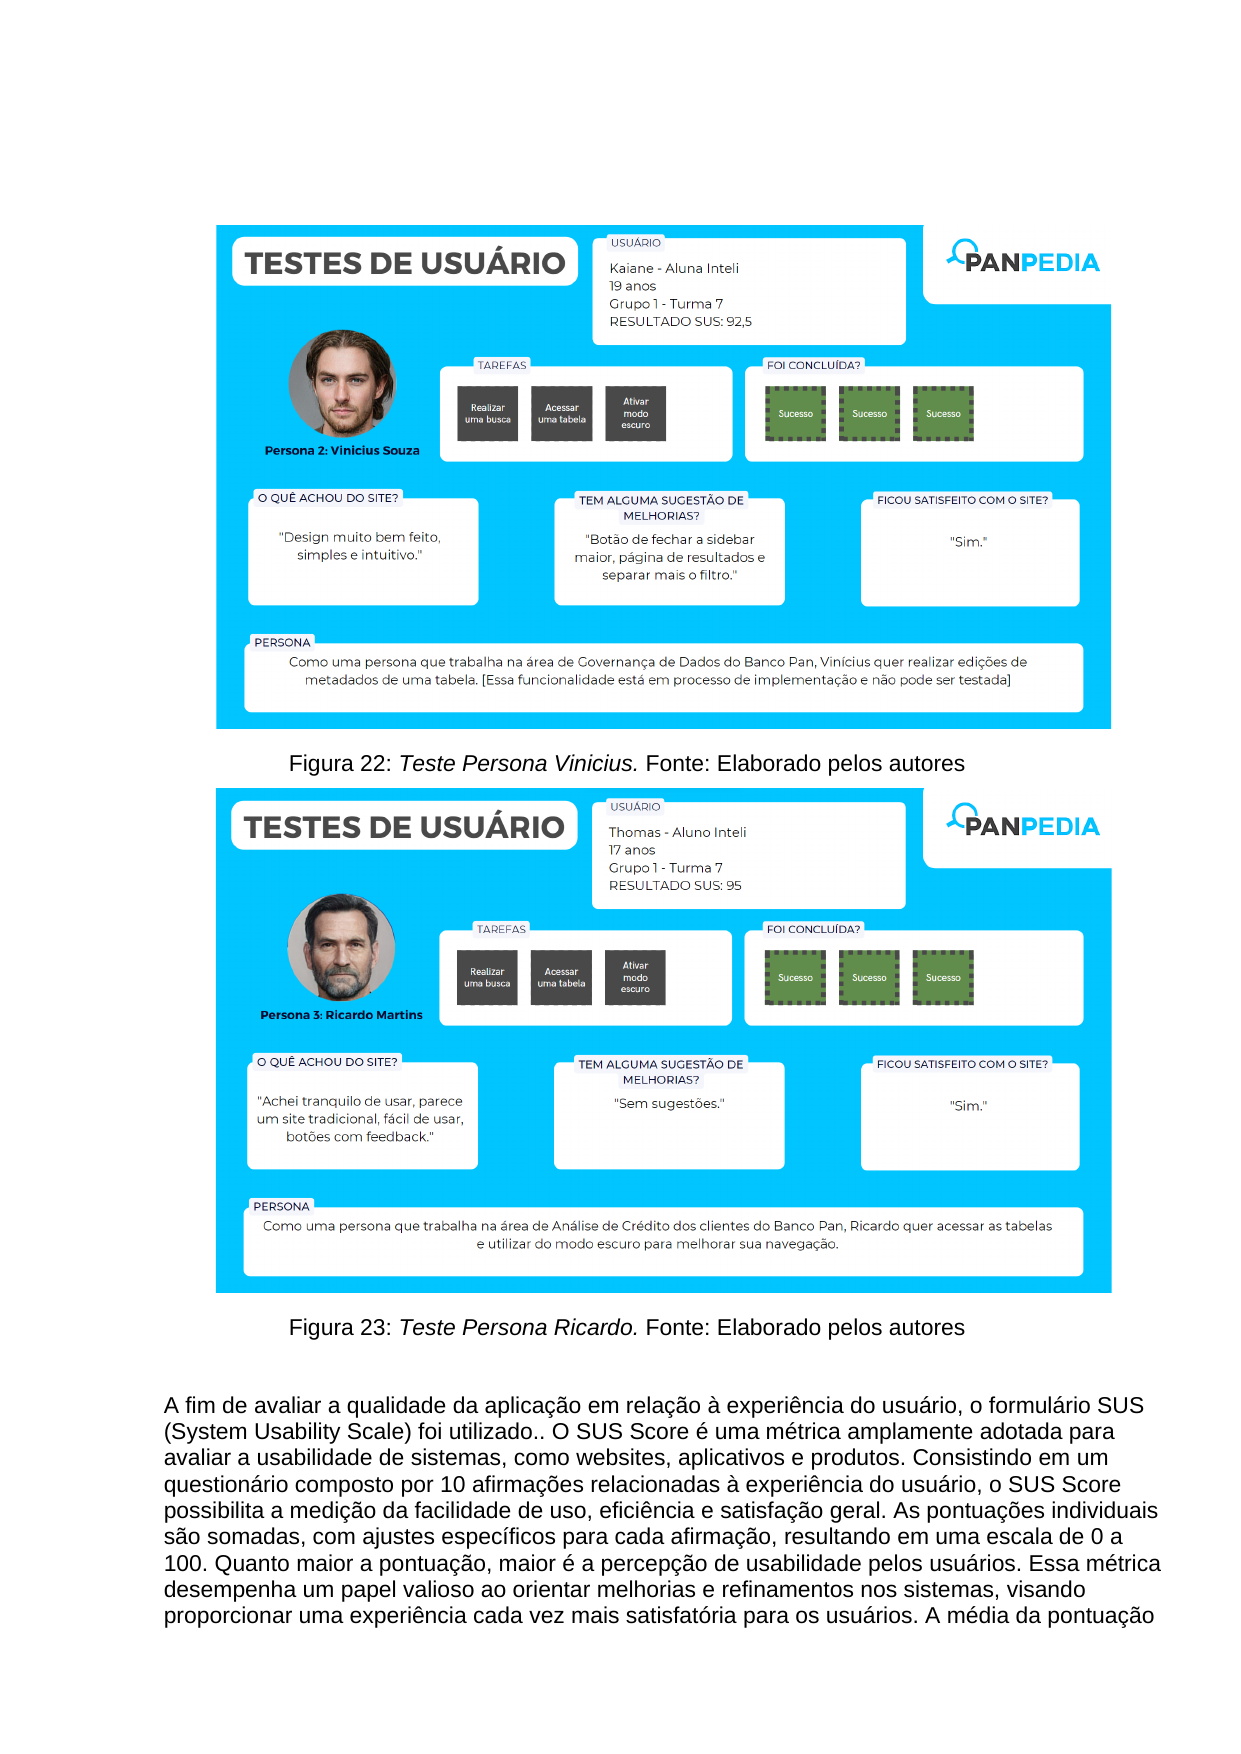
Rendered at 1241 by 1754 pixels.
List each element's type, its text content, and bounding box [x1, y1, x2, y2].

picture [746, 358, 1083, 461]
picture [555, 491, 784, 605]
picture [288, 895, 395, 1001]
picture [593, 799, 905, 908]
picture [441, 358, 732, 461]
text Figura 23: Teste Persona Ricardo. Fonte: Elaborado pelos autores [88, 1314, 1165, 1340]
picture [233, 237, 578, 285]
picture [289, 331, 396, 437]
picture [862, 1056, 1079, 1170]
picture [245, 635, 1083, 712]
picture [862, 492, 1079, 606]
picture [745, 922, 1083, 1025]
picture [249, 489, 478, 605]
picture [593, 235, 905, 344]
picture [248, 1053, 477, 1169]
picture [440, 922, 732, 1025]
picture [555, 1055, 784, 1169]
text Figura 22: Teste Persona Vinicius. Fonte: Elaborado pelos autores [88, 750, 1165, 776]
picture [924, 225, 1112, 304]
picture [924, 788, 1112, 868]
picture [232, 801, 577, 849]
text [163, 1392, 1165, 1629]
picture [244, 1199, 1083, 1276]
